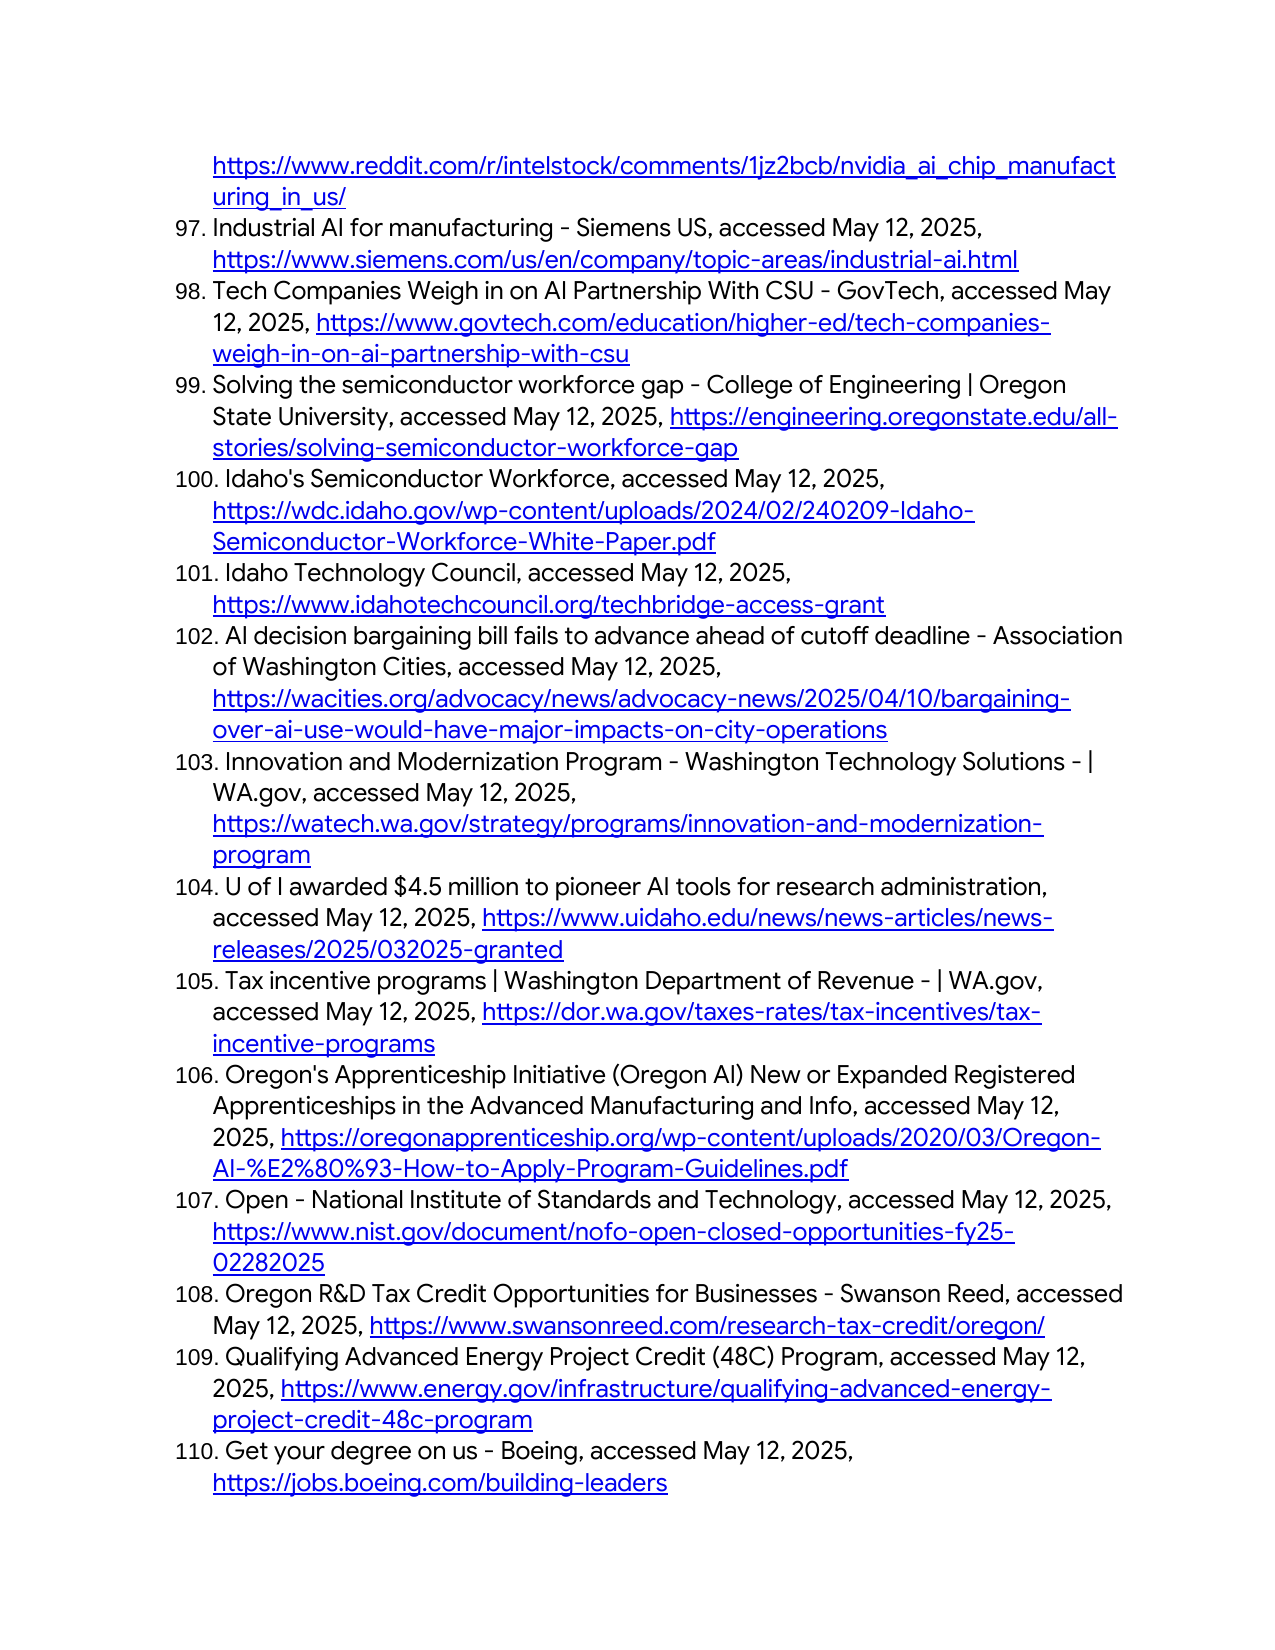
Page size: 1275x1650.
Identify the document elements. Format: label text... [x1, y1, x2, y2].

list Qualifying Advanced Energy Project Credit (48C) Program, accessed May 12, 2025, https://www.energy.gov/infrastructure/qualifying-advanced-energy-project-credit-48c-program [175, 1341, 1125, 1436]
list Idaho Technology Council, accessed May 12, 2025, https://www.idahotechcouncil.org/techbridge-access-grant [175, 558, 1125, 620]
list Idaho's Semiconductor Workforce, accessed May 12, 2025, https://wdc.idaho.gov/wp-content/uploads/2024/02/240209-Idaho-Semiconductor-Workforce-White-Paper.pdf [175, 463, 1125, 558]
list Tax incentive programs | Washington Department of Revenue - | WA.gov, accessed May 12, 2025, https://dor.wa.gov/taxes-rates/tax-incentives/tax-incentive-programs [175, 965, 1125, 1059]
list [175, 150, 1125, 213]
list Tech Companies Weigh in on AI Partnership With CSU - GovTech, accessed May 12, 2025, https://www.govtech.com/education/higher-ed/tech-companies-weigh-in-on-ai-partnership-with-csu [175, 275, 1125, 369]
list U of I awarded $4.5 million to pioneer AI tools for research administration, accessed May 12, 2025, https://www.uidaho.edu/news/news-articles/news-releases/2025/032025-granted [175, 871, 1125, 965]
list Get your degree on us - Boeing, accessed May 12, 2025, https://jobs.boeing.com/building-leaders [175, 1436, 1125, 1498]
list Innovation and Modernization Program - Washington Technology Solutions - | WA.gov, accessed May 12, 2025, https://watech.wa.gov/strategy/programs/innovation-and-modernization-program [175, 746, 1125, 871]
list Open - National Institute of Standards and Technology, accessed May 12, 2025, https://www.nist.gov/document/nofo-open-closed-opportunities-fy25-02282025 [175, 1185, 1125, 1279]
list Oregon R&D Tax Credit Opportunities for Businesses - Swanson Reed, accessed May 12, 2025, https://www.swansonreed.com/research-tax-credit/oregon/ [175, 1279, 1125, 1341]
list Oregon's Apprenticeship Initiative (Oregon AI) New or Expanded Registered Apprenticeships in the Advanced Manufacturing and Info, accessed May 12, 2025, https://oregonapprenticeship.org/wp-content/uploads/2020/03/Oregon-AI-%E2%80%93-How-to-Apply-Program-Guidelines.pdf [175, 1059, 1125, 1185]
list Industrial AI for manufacturing - Siemens US, accessed May 12, 2025, https://www.siemens.com/us/en/company/topic-areas/industrial-ai.html [175, 213, 1125, 275]
list Solving the semiconductor workforce gap - College of Engineering | Oregon State University, accessed May 12, 2025, https://engineering.oregonstate.edu/all-stories/solving-semiconductor-workforce-gap [175, 369, 1125, 463]
list AI decision bargaining bill fails to advance ahead of cutoff deadline - Association of Washington Cities, accessed May 12, 2025, https://wacities.org/advocacy/news/advocacy-news/2025/04/10/bargaining-over-ai-use-would-have-major-impacts-on-city-operations [175, 620, 1125, 746]
